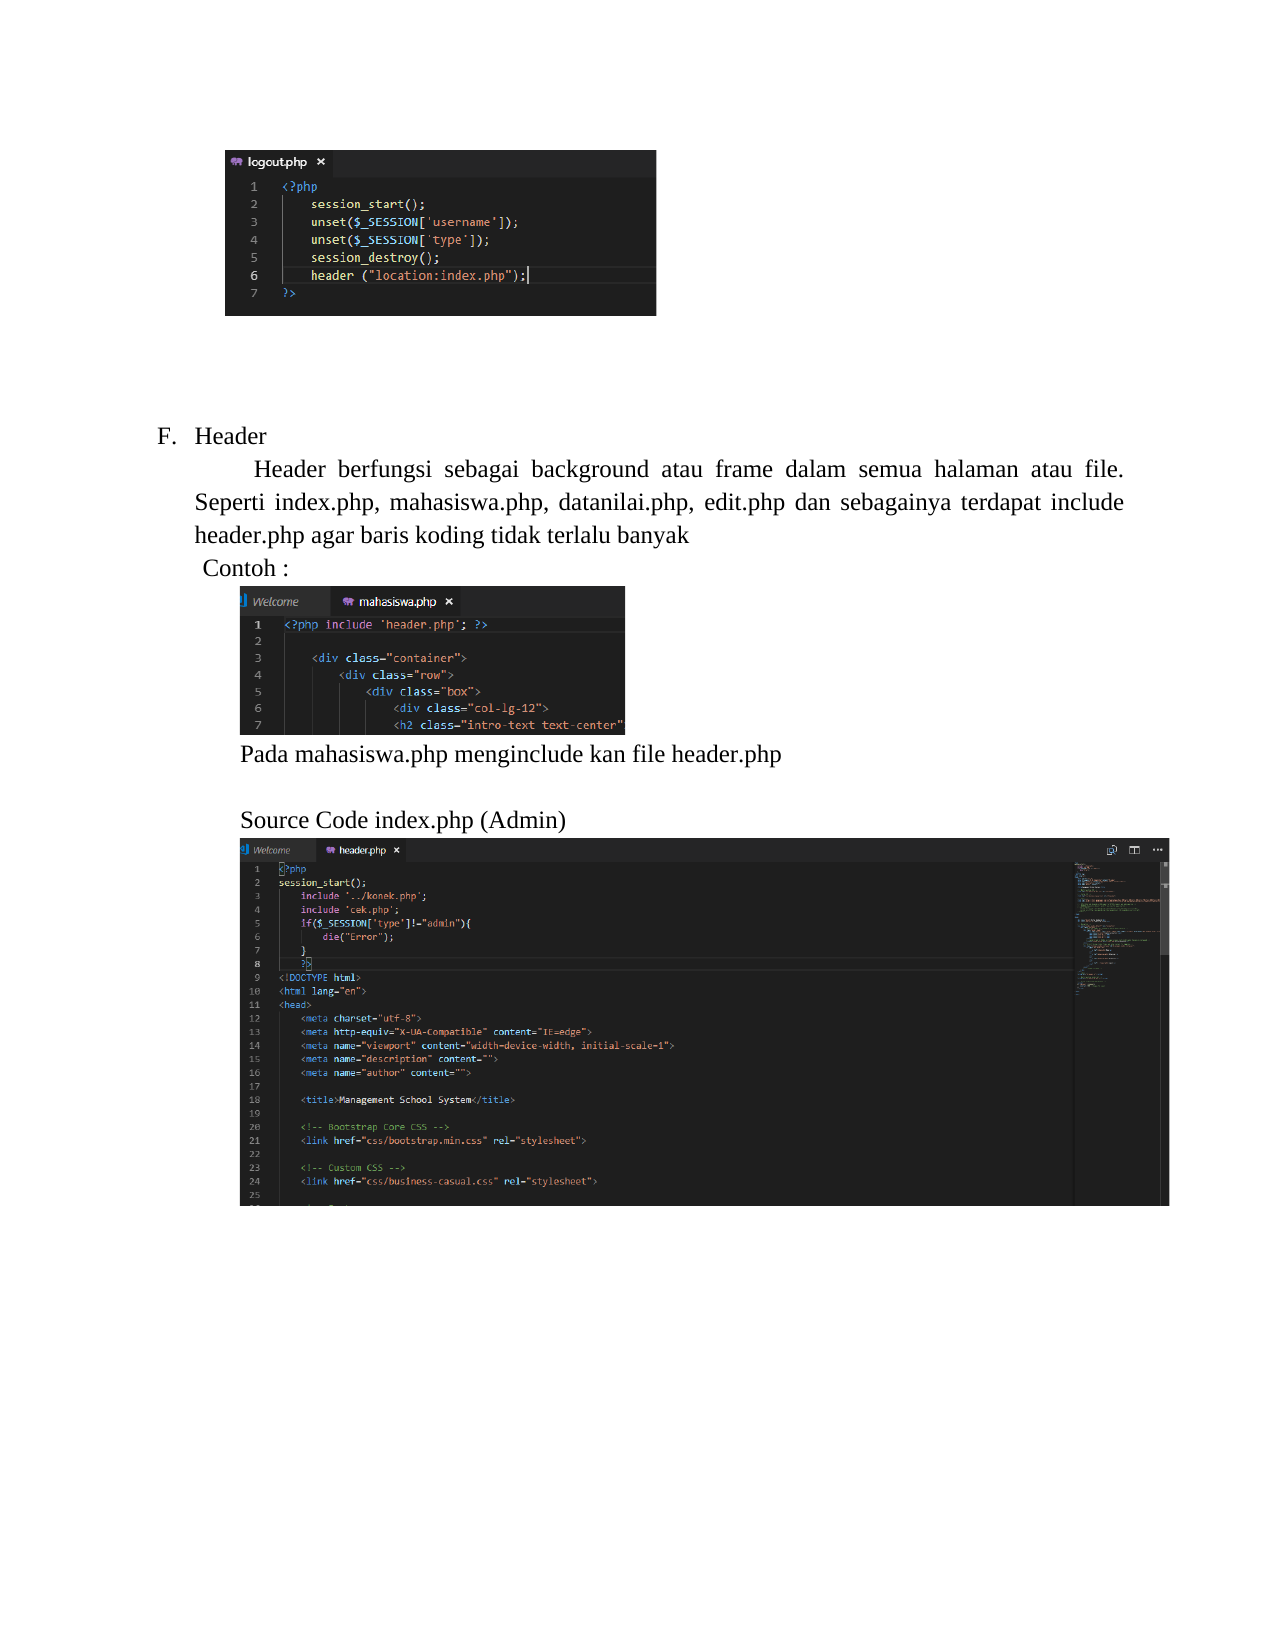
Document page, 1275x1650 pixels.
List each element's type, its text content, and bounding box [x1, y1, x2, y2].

list Contoh : [194, 553, 1125, 582]
list Pada mahasiswa.php menginclude kan file header.php [240, 739, 1125, 768]
list Header [157, 421, 1125, 450]
picture [225, 150, 657, 316]
picture [239, 838, 1170, 1206]
picture [239, 586, 626, 735]
list Source Code index.php (Admin) [240, 805, 1125, 834]
list Header berfungsi sebagai background atau frame dalam semua halaman atau file. Seperti index.php, mahasiswa.php, datanilai.php, edit.php dan sebagainya terdapat include header.php agar baris koding tidak terlalu banyak [194, 454, 1125, 549]
